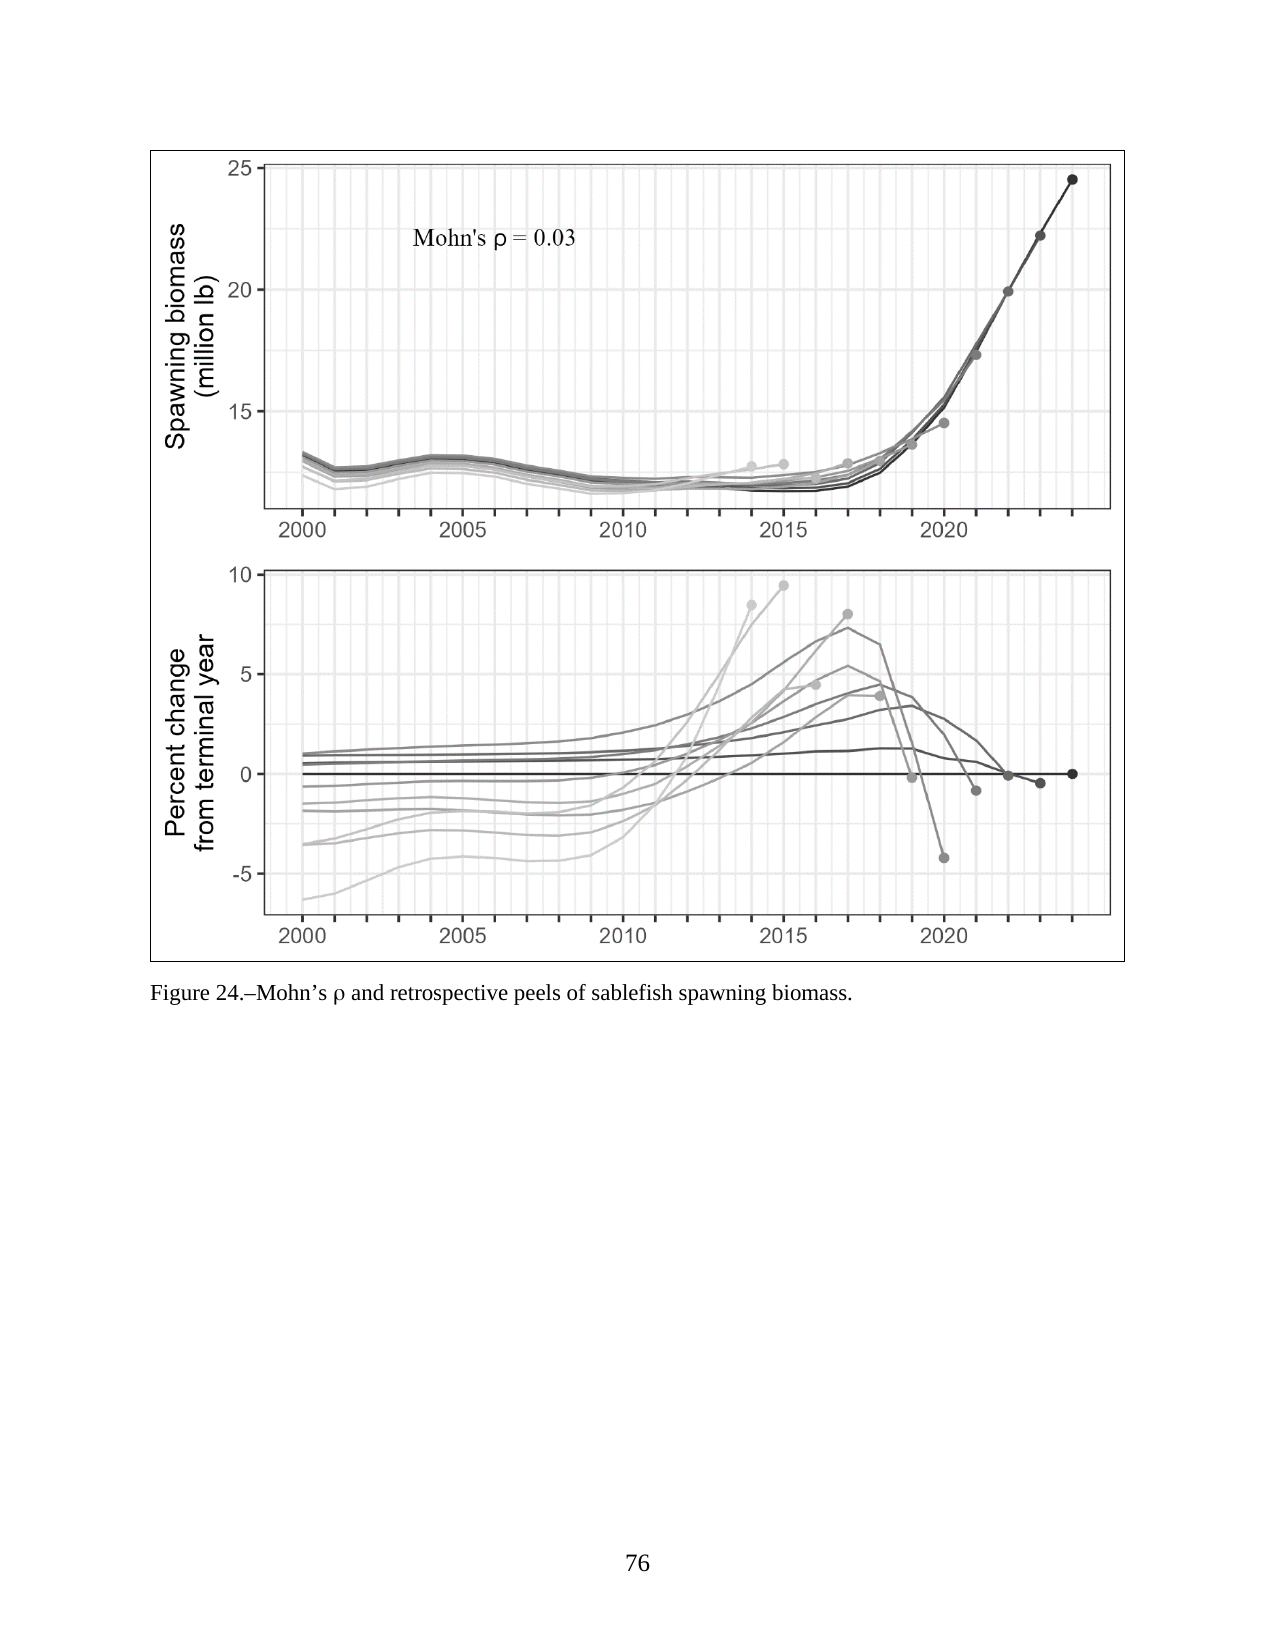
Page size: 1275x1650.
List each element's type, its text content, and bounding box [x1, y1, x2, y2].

picture [151, 151, 1124, 961]
